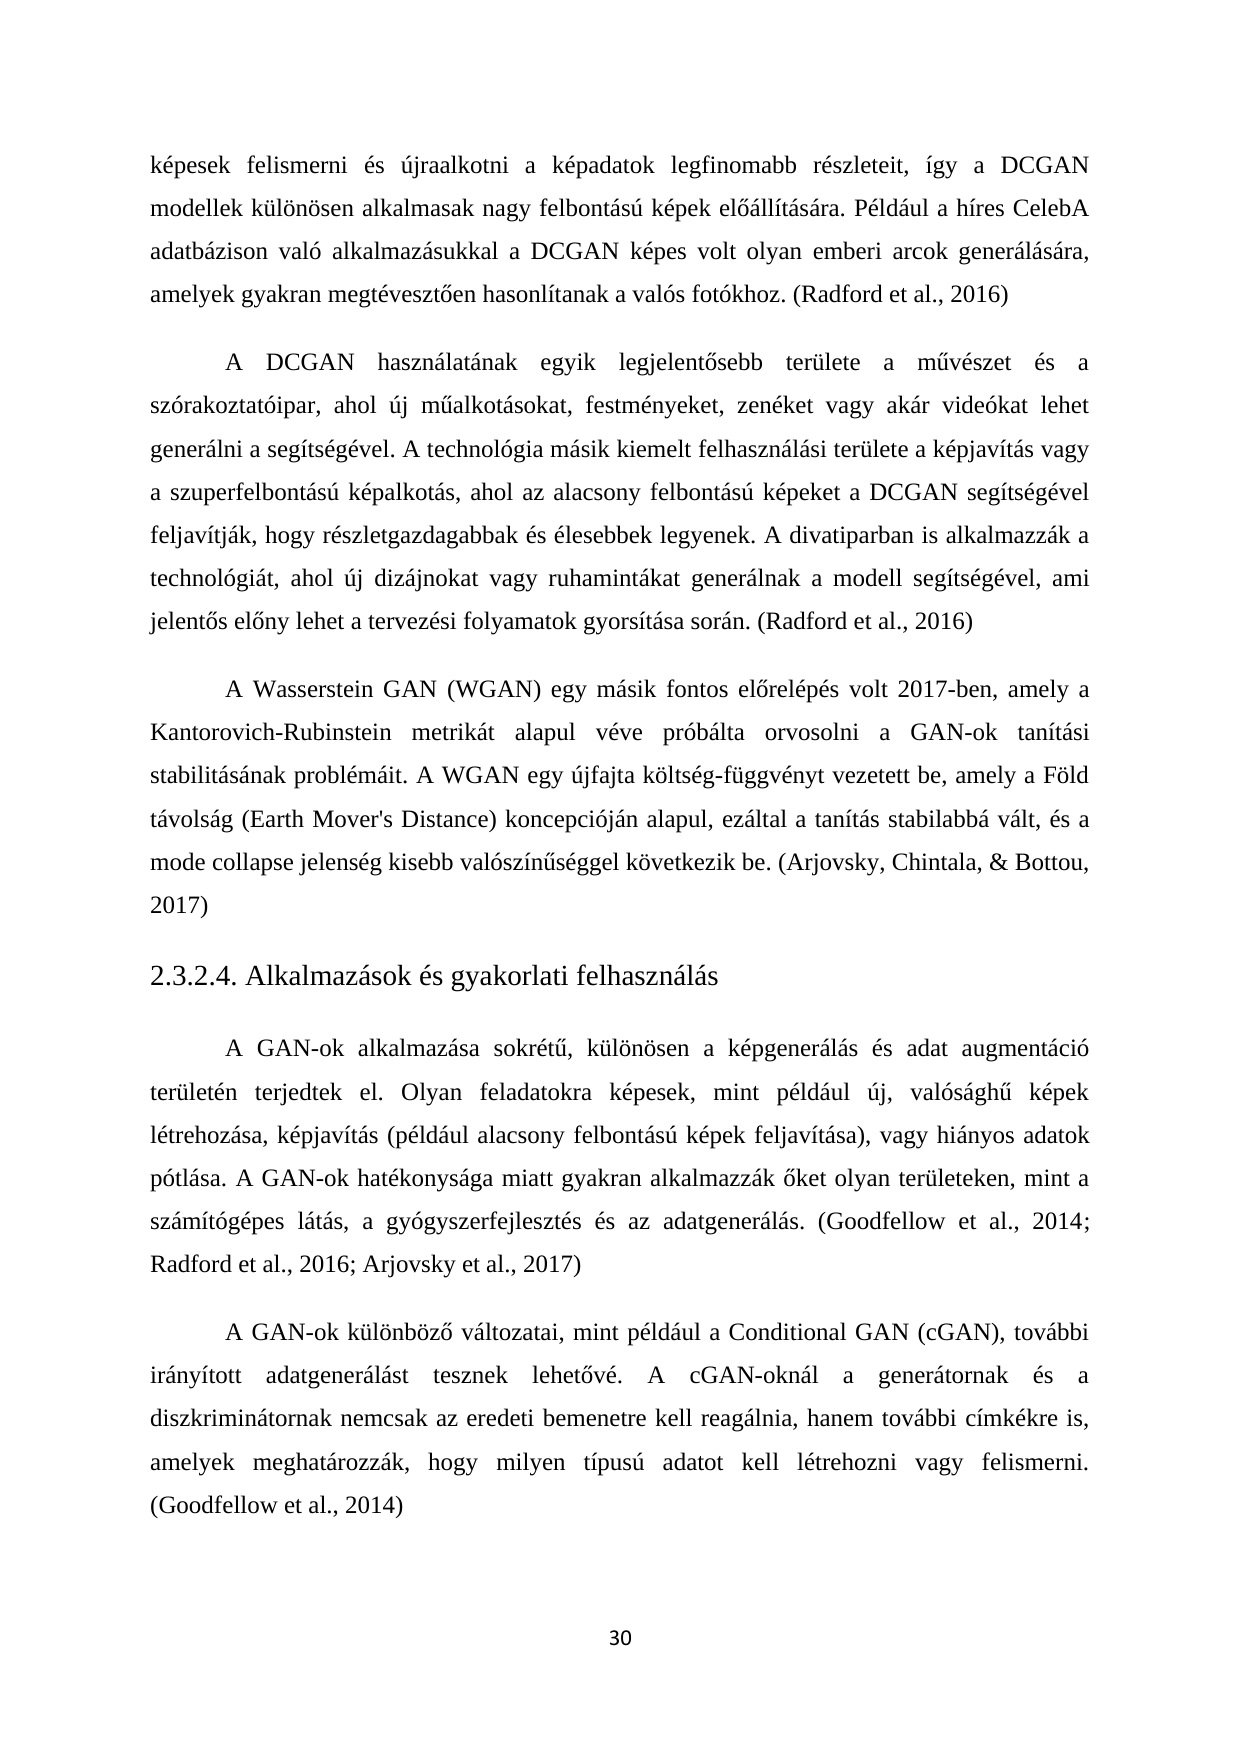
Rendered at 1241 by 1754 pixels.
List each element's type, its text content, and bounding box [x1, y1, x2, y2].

text A Wasserstein GAN (WGAN) egy másik fontos előrelépés volt 2017-ben, amely a Kantorovich-Rubinstein metrikát alapul véve próbálta orvosolni a GAN-ok tanítási stabilitásának problémáit. A WGAN egy újfajta költség-függvényt vezetett be, amely a Föld távolság (Earth Mover's Distance) koncepcióján alapul, ezáltal a tanítás stabilabbá vált, és a mode collapse jelenség kisebb valószínűséggel következik be. (Arjovsky, Chintala, & Bottou, 2017) [150, 674, 1090, 919]
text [150, 150, 1090, 308]
text A DCGAN használatának egyik legjelentősebb területe a művészet és a szórakoztatóipar, ahol új műalkotásokat, festményeket, zenéket vagy akár videókat lehet generálni a segítségével. A technológia másik kiemelt felhasználási területe a képjavítás vagy a szuperfelbontású képalkotás, ahol az alacsony felbontású képeket a DCGAN segítségével feljavítják, hogy részletgazdagabbak és élesebbek legyenek. A divatiparban is alkalmazzák a technológiát, ahol új dizájnokat vagy ruhamintákat generálnak a modell segítségével, ami jelentős előny lehet a tervezési folyamatok gyorsítása során. (Radford et al., 2016) [150, 347, 1090, 635]
text A GAN-ok különböző változatai, mint például a Conditional GAN (cGAN), további irányított adatgenerálást tesznek lehetővé. A cGAN-oknál a generátornak és a diszkriminátornak nemcsak az eredeti bemenetre kell reagálnia, hanem további címkékre is, amelyek meghatározzák, hogy milyen típusú adatot kell létrehozni vagy felismerni. (Goodfellow et al., 2014) [150, 1317, 1090, 1518]
text A GAN-ok alkalmazása sokrétű, különösen a képgenerálás és adat augmentáció területén terjedtek el. Olyan feladatokra képesek, mint például új, valósághű képek létrehozása, képjavítás (például alacsony felbontású képek feljavítása), vagy hiányos adatok pótlása. A GAN-ok hatékonysága miatt gyakran alkalmazzák őket olyan területeken, mint a számítógépes látás, a gyógyszerfejlesztés és az adatgenerálás. (Goodfellow et al., 2014; Radford et al., 2016; Arjovsky et al., 2017) [150, 1033, 1090, 1278]
subtitle 2.3.2.4. Alkalmazások és gyakorlati felhasználás [150, 958, 1090, 992]
